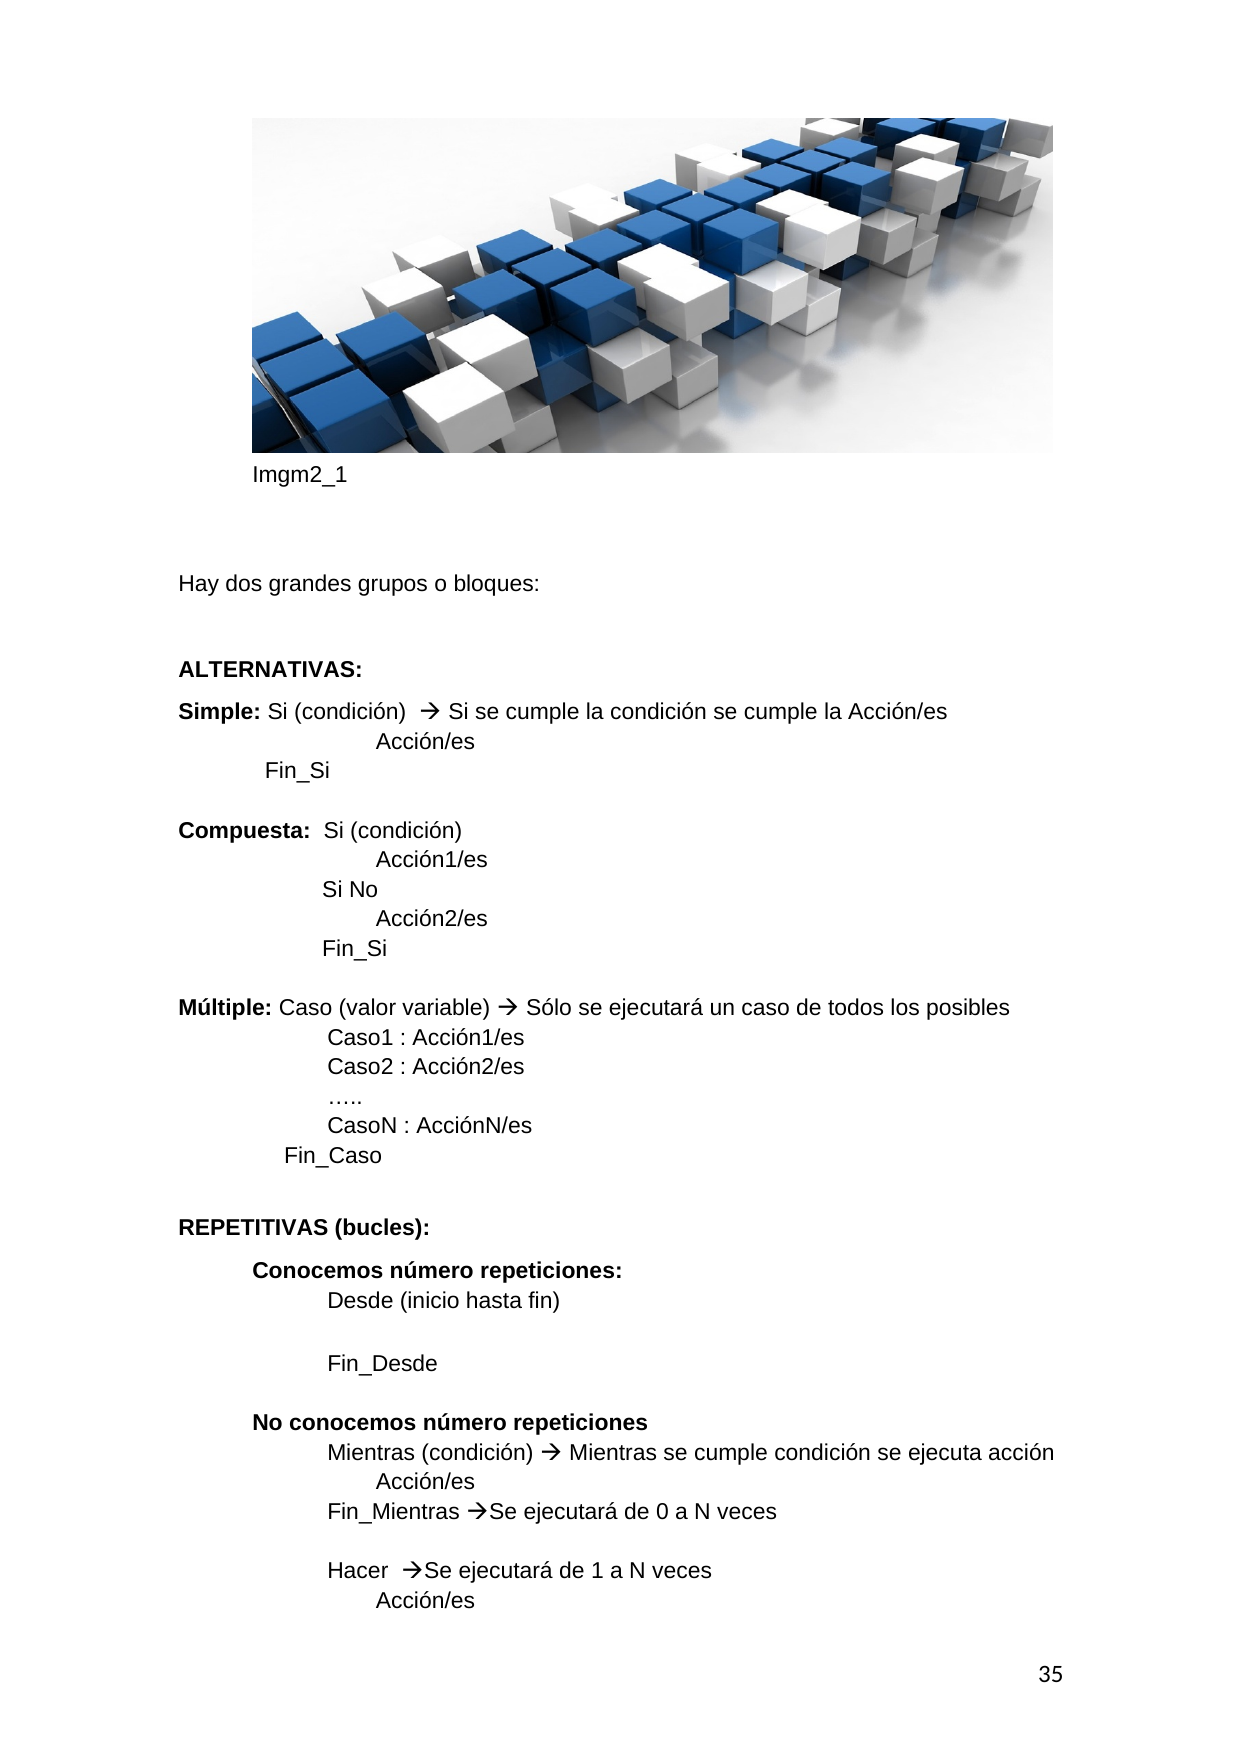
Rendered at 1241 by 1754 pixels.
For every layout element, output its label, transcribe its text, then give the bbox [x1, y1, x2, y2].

text Desde (inicio hasta fin) [178, 1287, 1063, 1313]
text Caso2 : Acción2/es [178, 1053, 1063, 1080]
text Mientras (condición) Mientras se cumple condición se ejecuta acción [178, 1439, 1063, 1465]
text Acción1/es [178, 846, 1063, 873]
text Imgm2_1 [177, 461, 1063, 487]
text Compuesta: Si (condición) [178, 817, 1063, 843]
text Conocemos número repeticiones: [178, 1257, 1063, 1283]
text Acción/es [178, 1587, 1063, 1613]
text Hacer Se ejecutará de 1 a N veces [178, 1557, 1063, 1583]
text Acción2/es [178, 905, 1063, 932]
text Fin_Si [178, 757, 1063, 784]
text CasoN : AcciónN/es [178, 1112, 1063, 1139]
text Si No [178, 876, 1063, 902]
picture [252, 118, 1053, 453]
text Fin_Si [178, 935, 1063, 961]
text Acción/es [178, 1468, 1063, 1495]
text Fin_Desde [178, 1350, 1063, 1376]
text Acción/es [178, 728, 1063, 754]
text ALTERNATIVAS: [178, 656, 1063, 682]
text Múltiple: Caso (valor variable) Sólo se ejecutará un caso de todos los posibles [178, 994, 1063, 1021]
text No conocemos número repeticiones [178, 1409, 1063, 1436]
text REPETITIVAS (bucles): [178, 1214, 1063, 1241]
text Fin_Caso [178, 1142, 1063, 1168]
text Hay dos grandes grupos o bloques: [178, 570, 1063, 597]
text Fin_Mientras Se ejecutará de 0 a N veces [178, 1498, 1063, 1524]
text Simple: Si (condición) Si se cumple la condición se cumple la Acción/es [178, 698, 1063, 725]
text Caso1 : Acción1/es [178, 1024, 1063, 1050]
text ….. [178, 1083, 1063, 1109]
